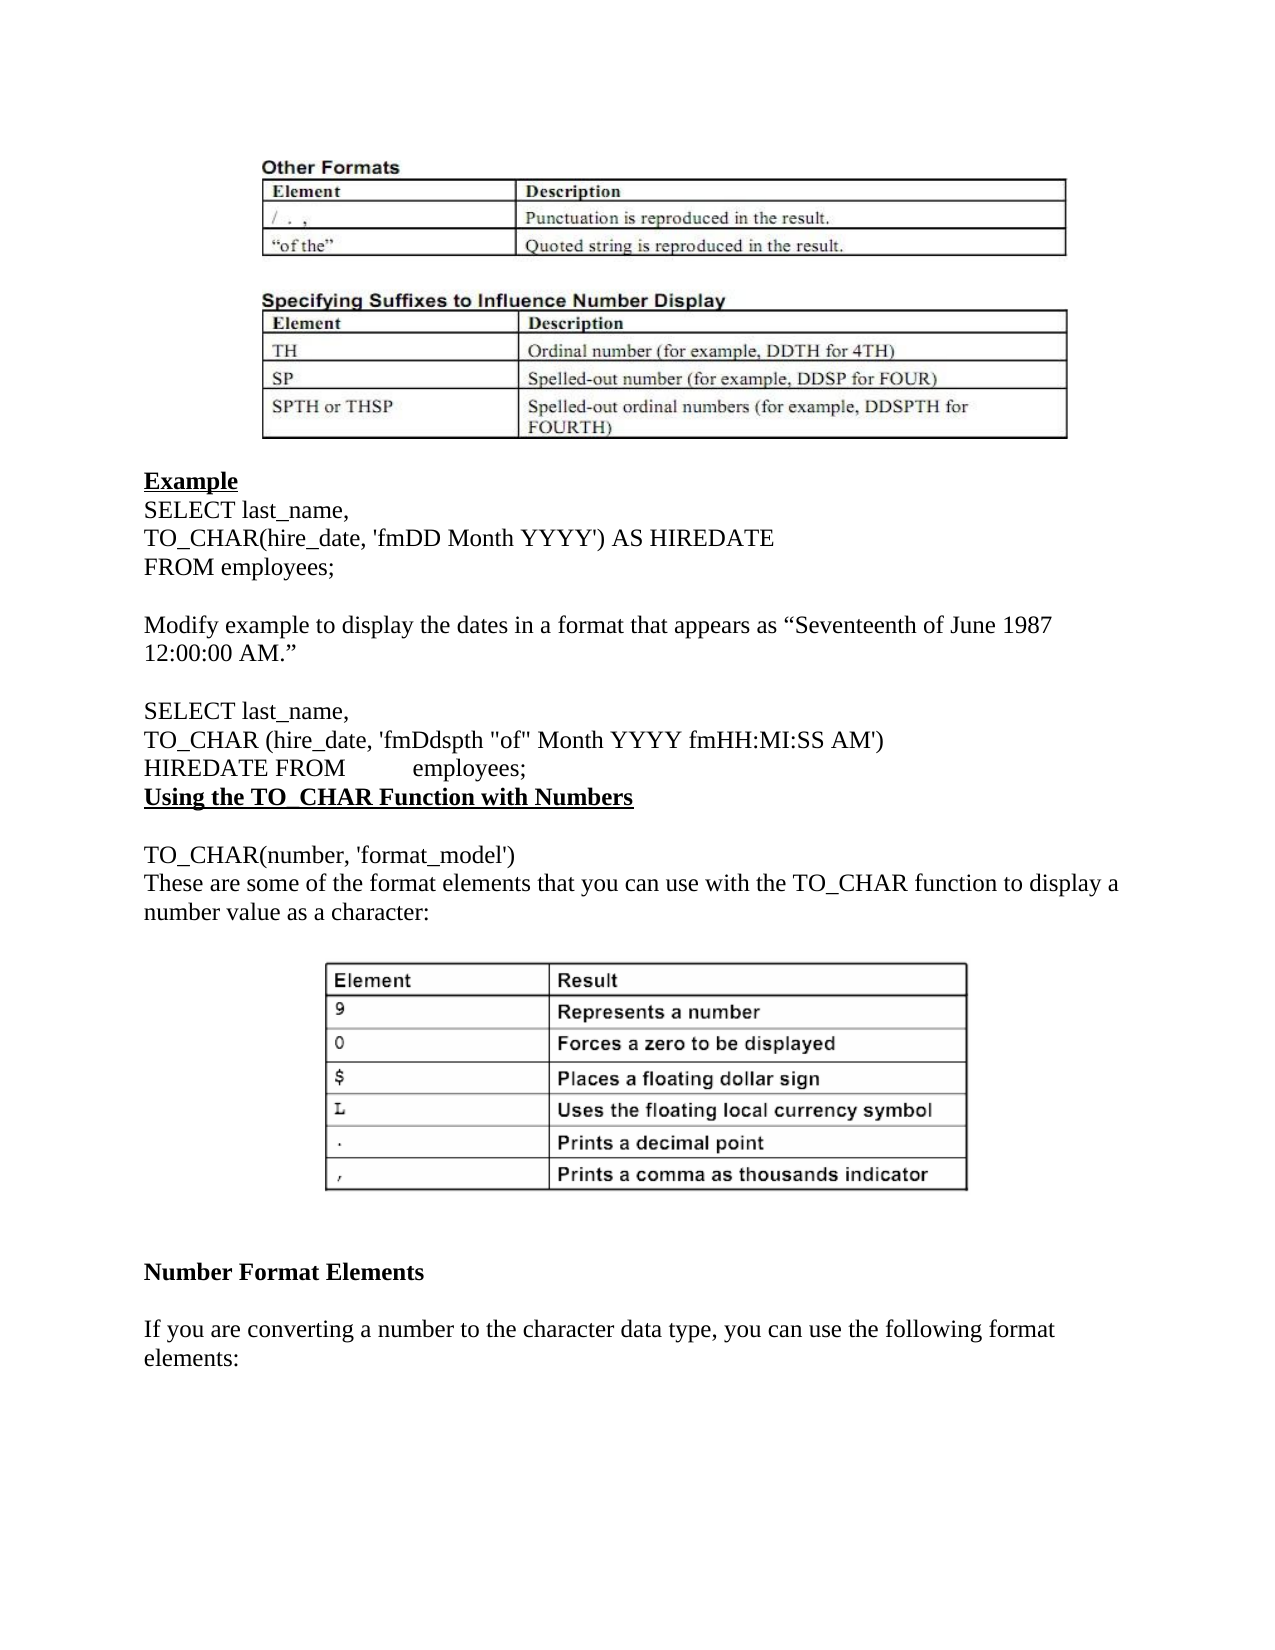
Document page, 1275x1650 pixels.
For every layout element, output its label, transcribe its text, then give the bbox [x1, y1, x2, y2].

text TO_CHAR(number, 'format_model') [144, 840, 1275, 868]
text Modify example to display the dates in a format that appears as “Seventeenth of June 1987 12:00:00 AM.” [144, 610, 1072, 667]
text Example [144, 466, 1275, 495]
picture [324, 958, 972, 1195]
text Using the TO_CHAR Function with Numbers [144, 782, 1275, 811]
text TO_CHAR(hire_date, 'fmDD Month YYYY') AS HIREDATE FROM employees; [144, 523, 836, 581]
text Number Format Elements [144, 1257, 1275, 1286]
text SELECT last_name, [144, 495, 1275, 523]
text These are some of the format elements that you can use with the TO_CHAR function to display a number value as a character: [144, 868, 1139, 926]
picture [262, 160, 1069, 439]
text TO_CHAR (hire_date, 'fmDdspth "of" Month YYYY fmHH:MI:SS AM') HIREDATE FROM employees; [144, 725, 1012, 782]
text SELECT last_name, [144, 696, 1275, 725]
text If you are converting a number to the character data type, you can use the following format elements: [144, 1314, 1072, 1372]
